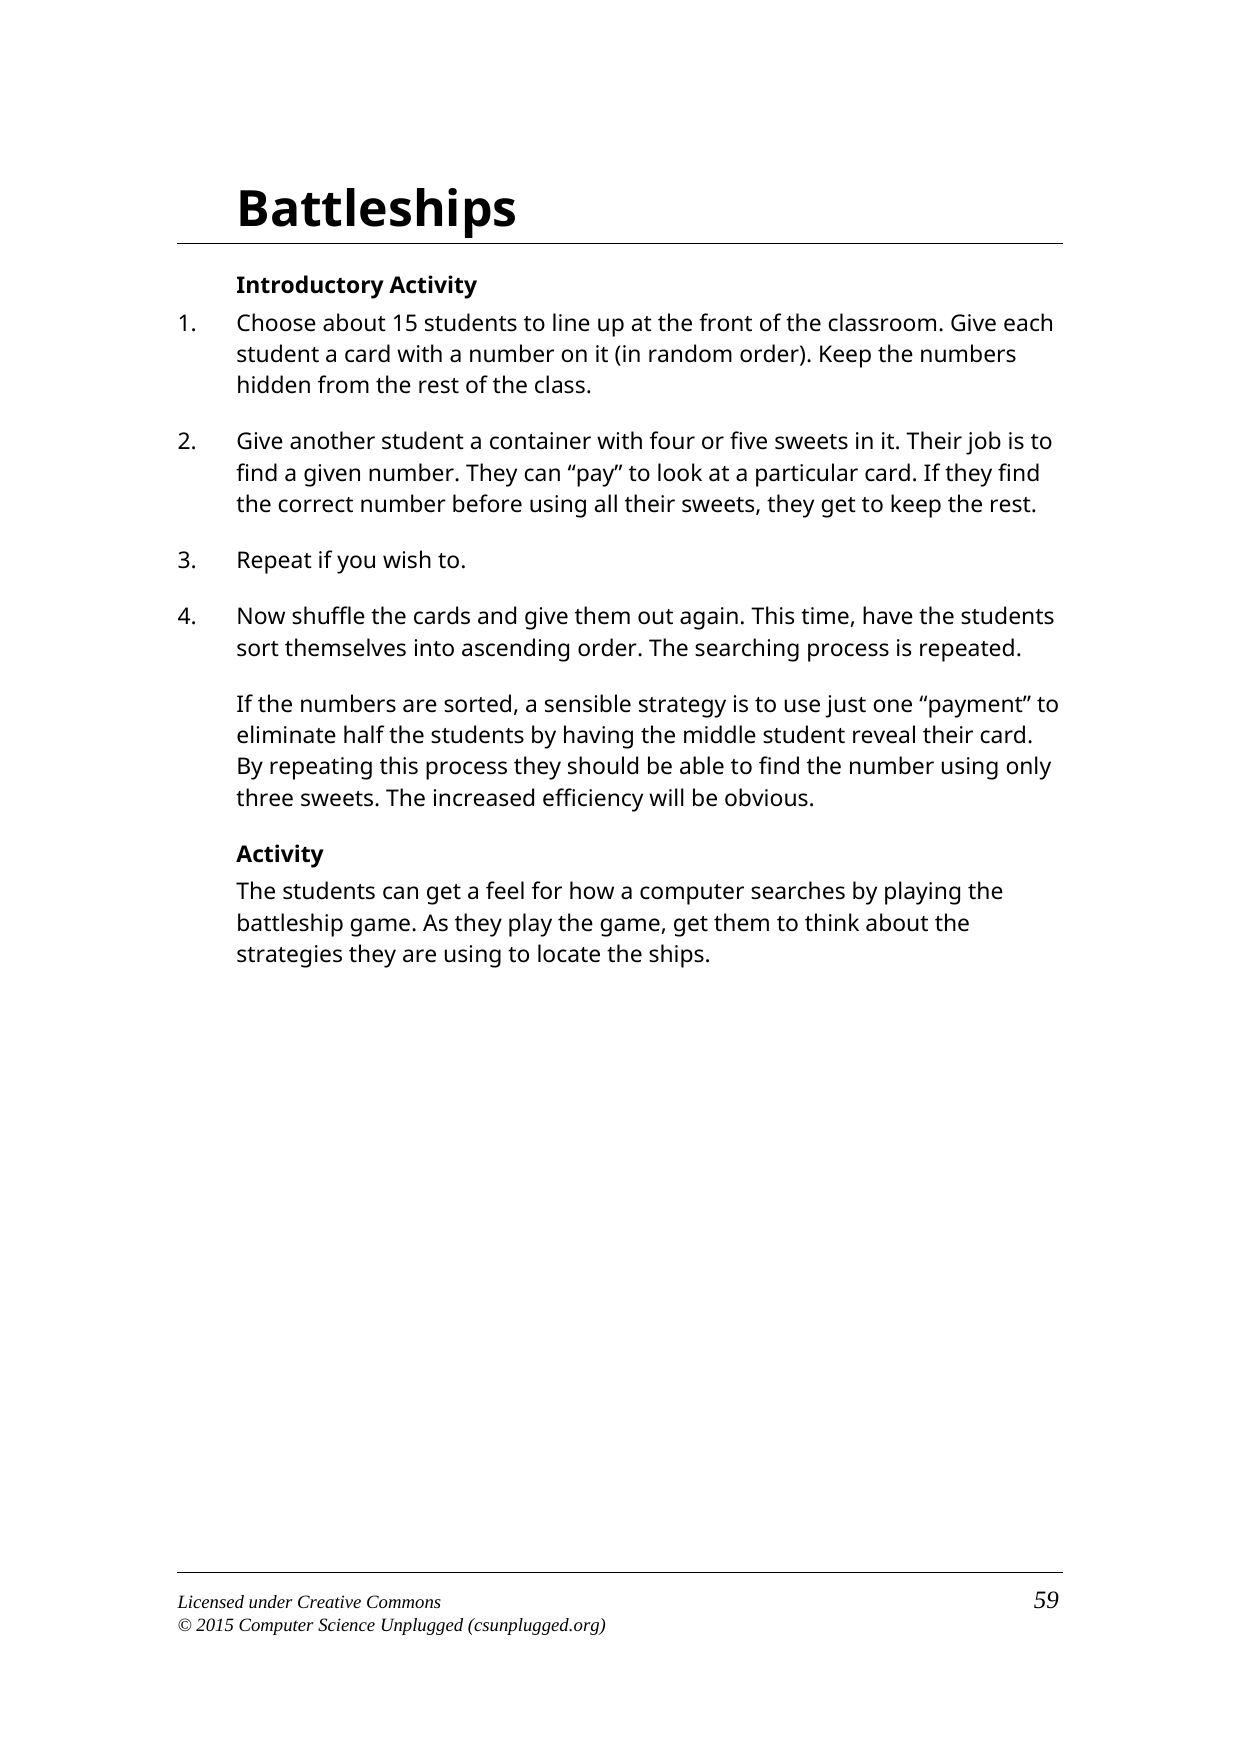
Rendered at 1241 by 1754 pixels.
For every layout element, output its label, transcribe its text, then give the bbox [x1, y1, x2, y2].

text The students can get a feel for how a computer searches by playing the battleship game. As they play the game, get them to think about the strategies they are using to locate the ships. [236, 875, 1063, 969]
list Now shuffle the cards and give them out again. This time, have the students sort themselves into ascending order. The searching process is repeated. [177, 600, 1063, 663]
list Choose about 15 students to line up at the front of the classroom. Give each student a card with a number on it (in random order). Keep the numbers hidden from the rest of the class. [177, 306, 1063, 400]
text If the numbers are sorted, a sensible strategy is to use just one “payment” to eliminate half the students by having the middle student reveal their card. By repeating this process they should be able to find the number using only three sweets. The increased efficiency will be obvious. [236, 688, 1063, 813]
subtitle Activity [236, 838, 1063, 869]
subtitle Introductory Activity [236, 269, 1063, 300]
list Repeat if you wish to. [177, 544, 1063, 575]
list Give another student a container with four or five sweets in it. Their job is to find a given number. They can “pay” to look at a particular card. If they find the correct number before using all their sweets, they get to keep the rest. [177, 425, 1063, 519]
text Battleships [177, 173, 1063, 243]
